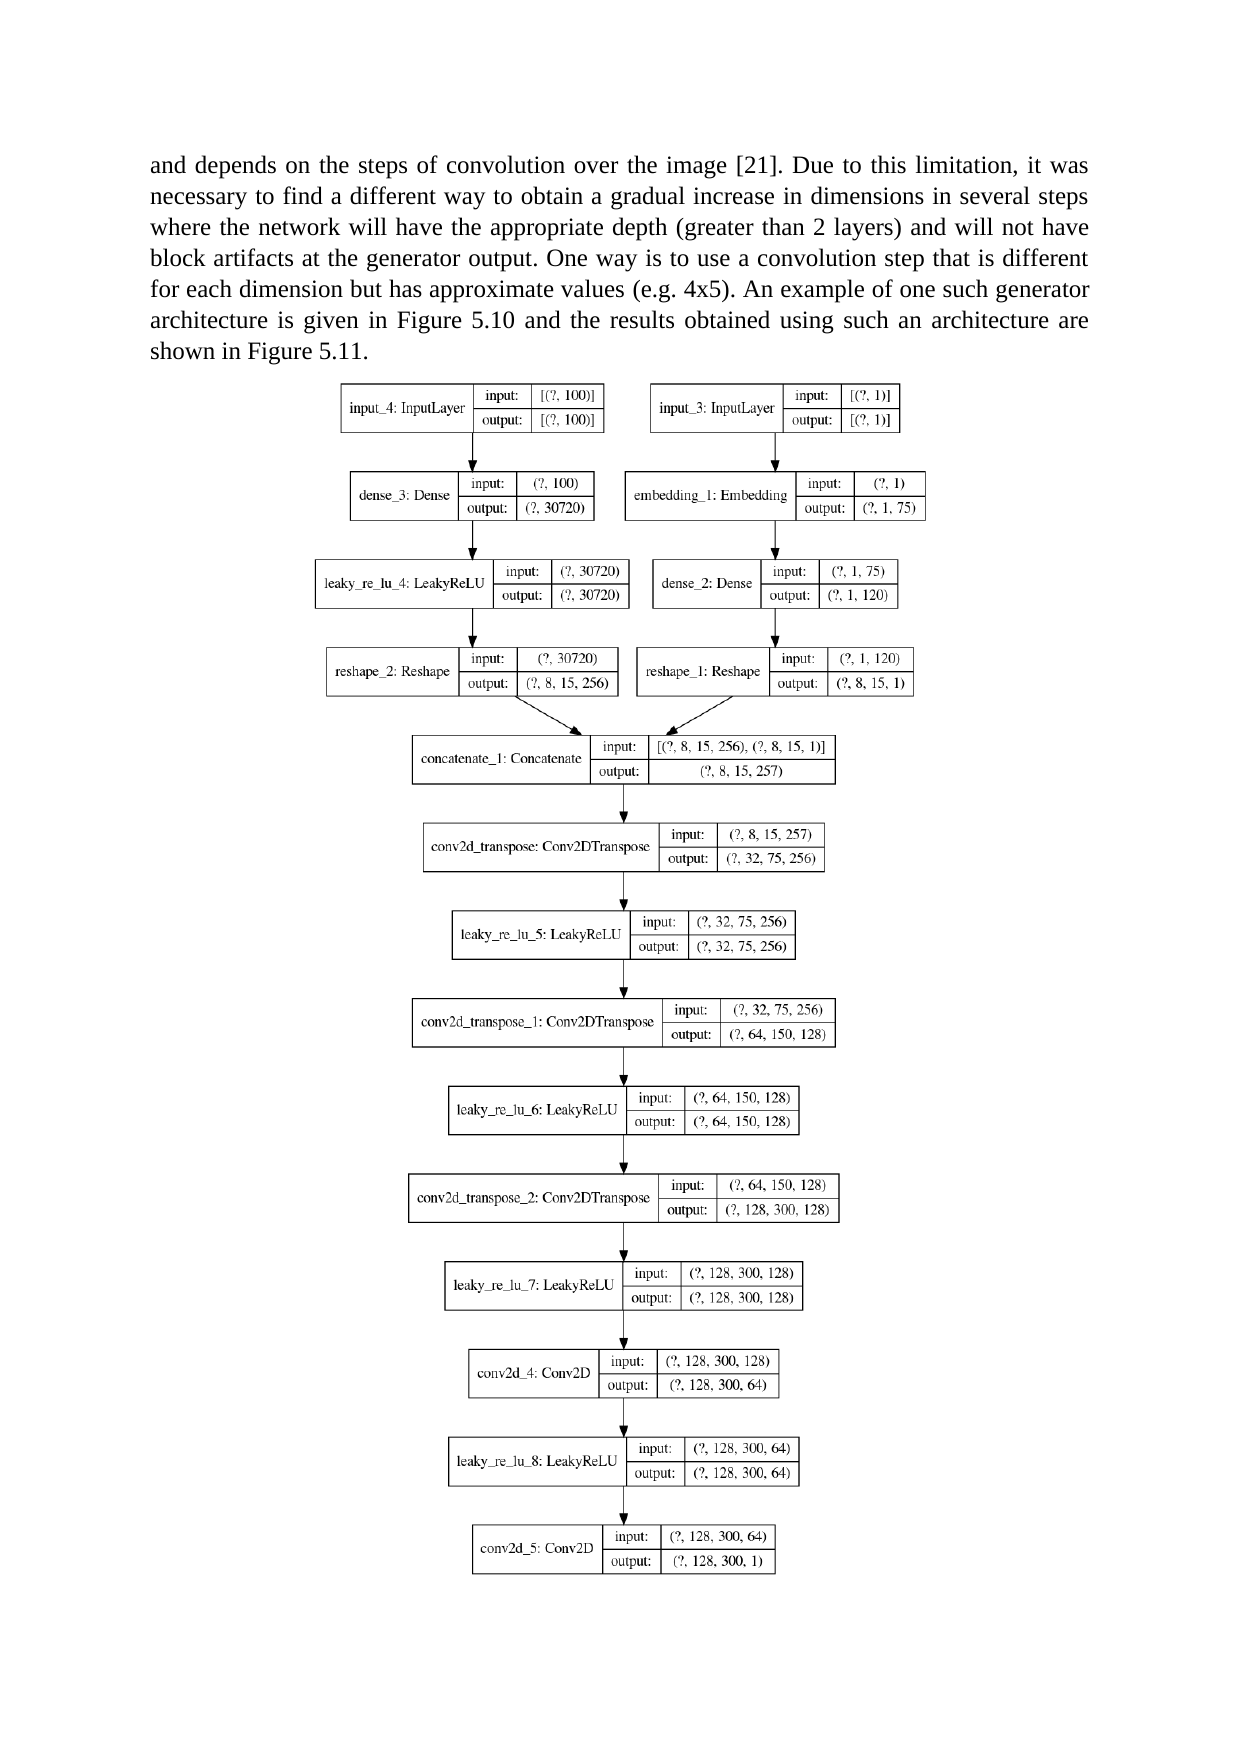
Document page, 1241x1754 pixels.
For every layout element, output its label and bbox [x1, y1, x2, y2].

picture [311, 379, 929, 1578]
text [150, 150, 1090, 365]
